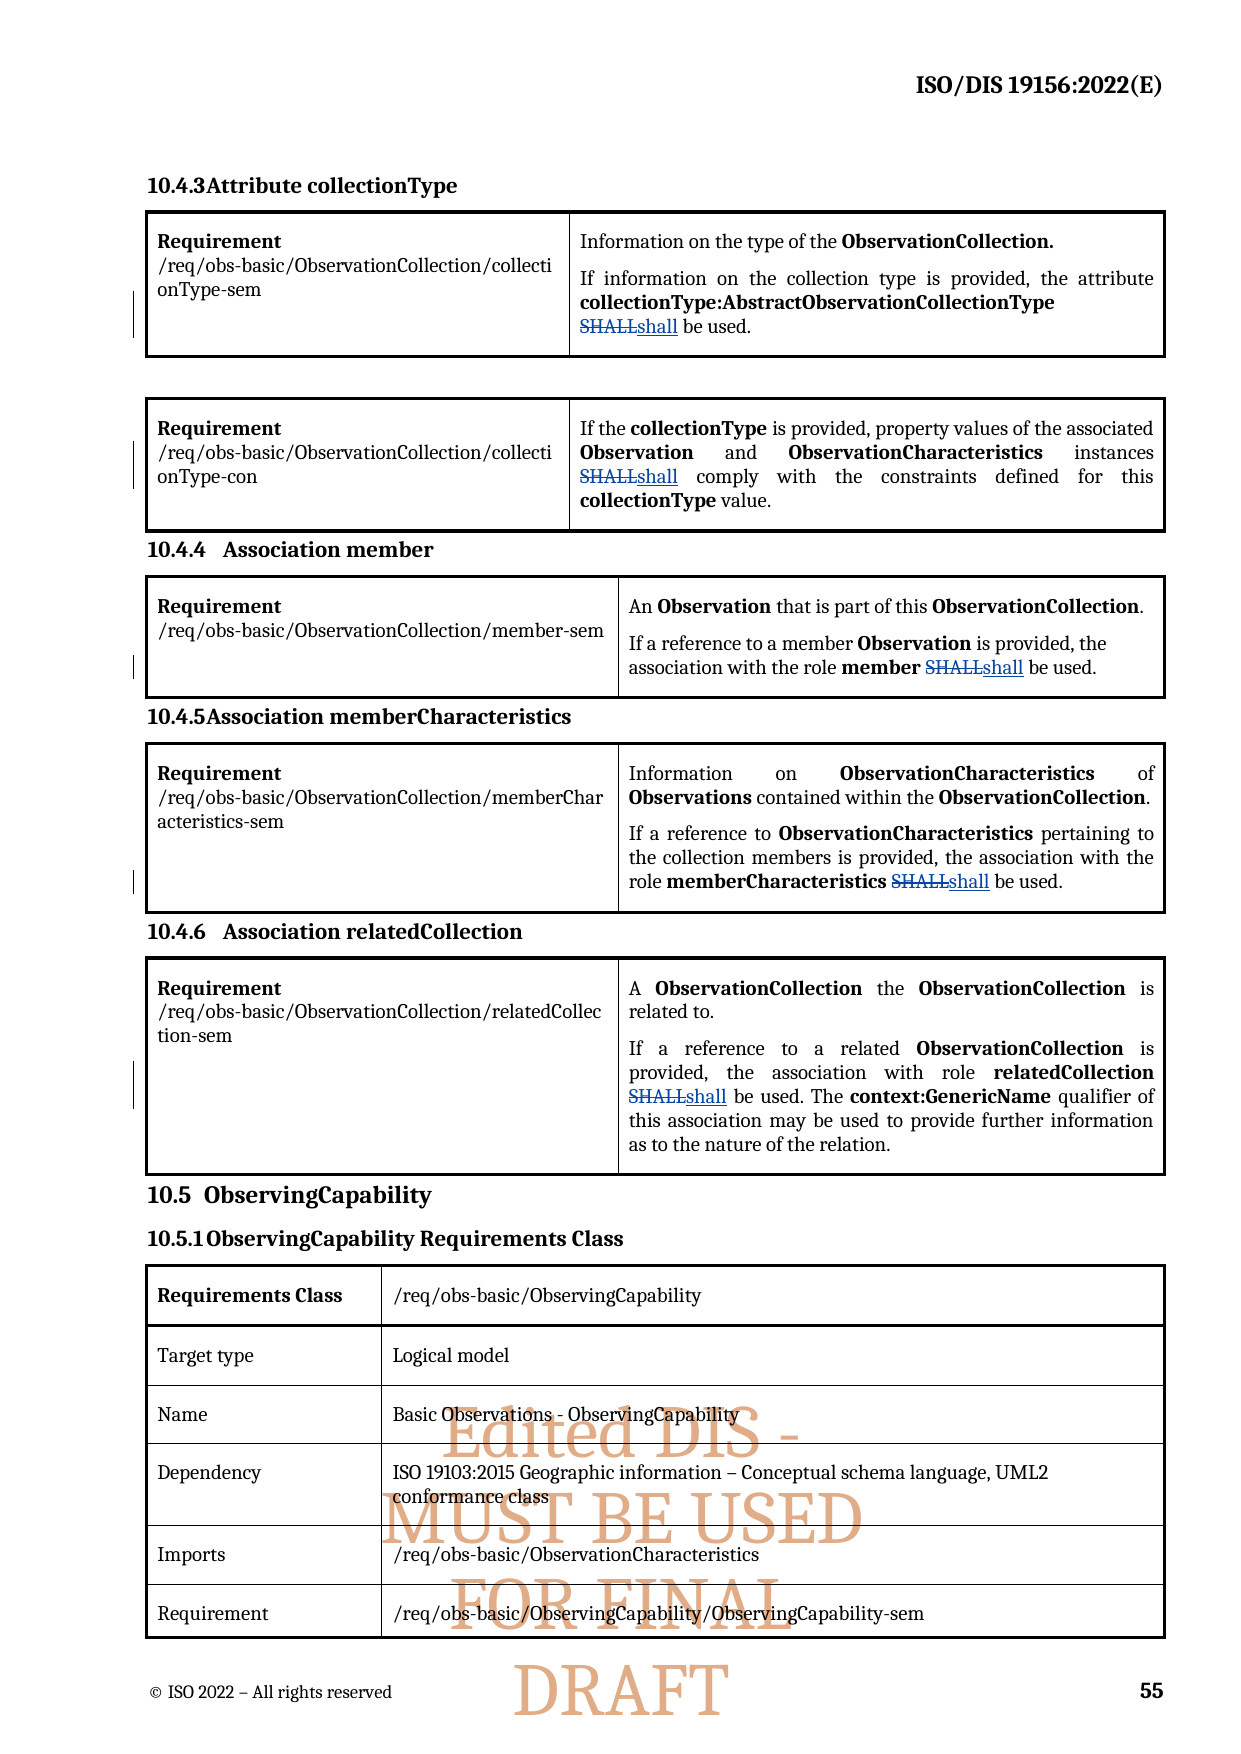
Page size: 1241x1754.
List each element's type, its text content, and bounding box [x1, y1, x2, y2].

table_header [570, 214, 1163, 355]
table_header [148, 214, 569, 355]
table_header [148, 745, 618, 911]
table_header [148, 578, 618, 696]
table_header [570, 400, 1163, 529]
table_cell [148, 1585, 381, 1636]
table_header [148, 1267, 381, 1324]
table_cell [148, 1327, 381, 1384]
subtitle Attribute collectionType [148, 174, 1163, 198]
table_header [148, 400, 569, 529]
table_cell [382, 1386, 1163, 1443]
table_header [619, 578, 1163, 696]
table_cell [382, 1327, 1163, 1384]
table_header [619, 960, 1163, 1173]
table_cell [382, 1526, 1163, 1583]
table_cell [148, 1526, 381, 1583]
subtitle Association member [148, 539, 1163, 563]
subtitle ObservingCapability Requirements Class [148, 1227, 1163, 1251]
subtitle ObservingCapability [148, 1182, 1163, 1208]
subtitle Association memberCharacteristics [148, 705, 1163, 729]
subtitle Association relatedCollection [148, 920, 1163, 944]
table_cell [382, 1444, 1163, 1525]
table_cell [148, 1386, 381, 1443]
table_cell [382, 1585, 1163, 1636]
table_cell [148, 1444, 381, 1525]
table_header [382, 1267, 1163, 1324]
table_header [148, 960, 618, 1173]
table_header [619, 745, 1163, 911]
